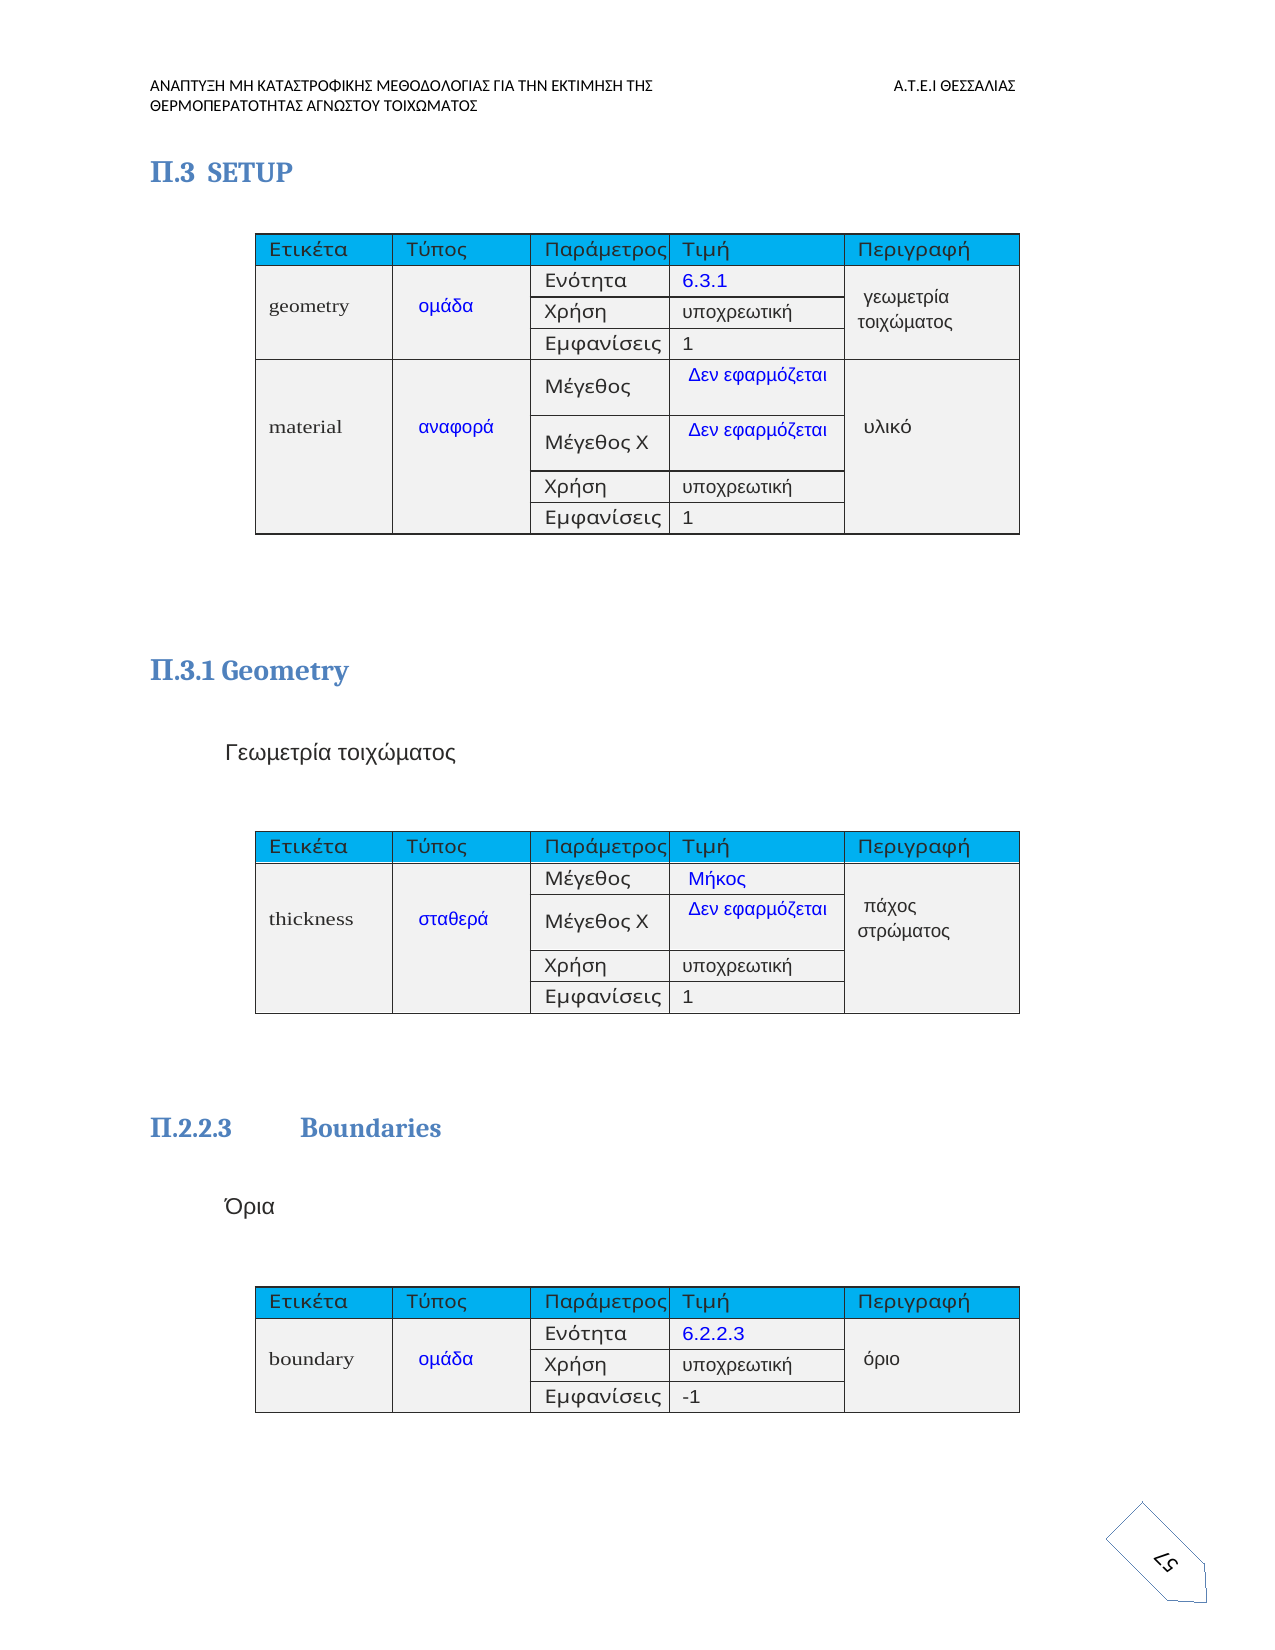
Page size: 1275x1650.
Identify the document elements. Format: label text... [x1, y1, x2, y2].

table_cell Εµφανίσεις [531, 982, 669, 1012]
table_cell 6.3.1 [670, 266, 844, 296]
table_cell σταθερά [393, 864, 530, 1012]
table_cell οµάδα [393, 266, 530, 359]
table_cell υποχρεωτική [670, 472, 844, 502]
table_cell 6.2.2.3 [670, 1319, 844, 1349]
table_header Ετικέτα [256, 235, 392, 265]
table_cell Δεν εφαρµόζεται [670, 416, 844, 470]
table_cell Χρήση [531, 951, 669, 981]
table_cell υλικό [845, 360, 1019, 533]
table_cell geometry [256, 266, 392, 359]
table_cell Εµφανίσεις [531, 503, 669, 533]
table_cell Χρήση [531, 298, 669, 328]
table_cell Μέγεθος [531, 360, 669, 415]
table_header Τιµή [670, 1288, 844, 1318]
table_cell αναφορά [393, 360, 530, 533]
table_cell 1 [670, 503, 844, 533]
table_header Παράµετρος [531, 1288, 669, 1318]
table_cell υποχρεωτική [670, 1350, 844, 1381]
text Γεωµετρία τοιχώµατος [150, 741, 1125, 765]
table_cell οµάδα [393, 1319, 530, 1412]
table_cell thickness [256, 864, 392, 1012]
table_cell Μέγεθος [531, 864, 669, 894]
table_cell Δεν εφαρµόζεται [670, 360, 844, 415]
table_cell 1 [670, 329, 844, 359]
table_header Τύπος [393, 1288, 530, 1318]
table_cell υποχρεωτική [670, 951, 844, 981]
table_cell Μέγεθος Χ [531, 416, 669, 470]
table_cell Εµφανίσεις [531, 1382, 669, 1412]
text Όρια [150, 1195, 1125, 1219]
subtitle Π.3 SETUP [150, 156, 1125, 190]
table_header Περιγραφή [845, 1288, 1019, 1318]
table_header Ετικέτα [256, 832, 392, 862]
table_cell όριο [845, 1319, 1019, 1412]
table_cell Δεν εφαρµόζεται [670, 895, 844, 949]
table_cell Χρήση [531, 472, 669, 502]
table_cell Χρήση [531, 1350, 669, 1381]
subtitle Π.3.1 Geometry [150, 654, 1125, 688]
table_cell boundary [256, 1319, 392, 1412]
table_header Περιγραφή [845, 235, 1019, 265]
table_header Τιµή [670, 832, 844, 862]
table_header Παράµετρος [531, 235, 669, 265]
table_cell Ενότητα [531, 1319, 669, 1349]
table_header Ετικέτα [256, 1288, 392, 1318]
table_header Τιµή [670, 235, 844, 265]
table_cell υποχρεωτική [670, 298, 844, 328]
table_cell Εµφανίσεις [531, 329, 669, 359]
table_cell Ενότητα [531, 266, 669, 296]
table_cell Μήκος [670, 864, 844, 894]
table_cell πάχος στρώµατος [845, 864, 1019, 1012]
table_header Περιγραφή [845, 832, 1019, 862]
table_cell material [256, 360, 392, 533]
table_header Τύπος [393, 235, 530, 265]
table_header Παράµετρος [531, 832, 669, 862]
table_header Τύπος [393, 832, 530, 862]
table_cell -1 [670, 1382, 844, 1412]
subtitle Π.2.2.3 Βoundaries [150, 1113, 1125, 1145]
table_cell 1 [670, 982, 844, 1012]
table_cell Μέγεθος Χ [531, 895, 669, 949]
table_cell γεωµετρία τοιχώµατος [845, 266, 1019, 359]
